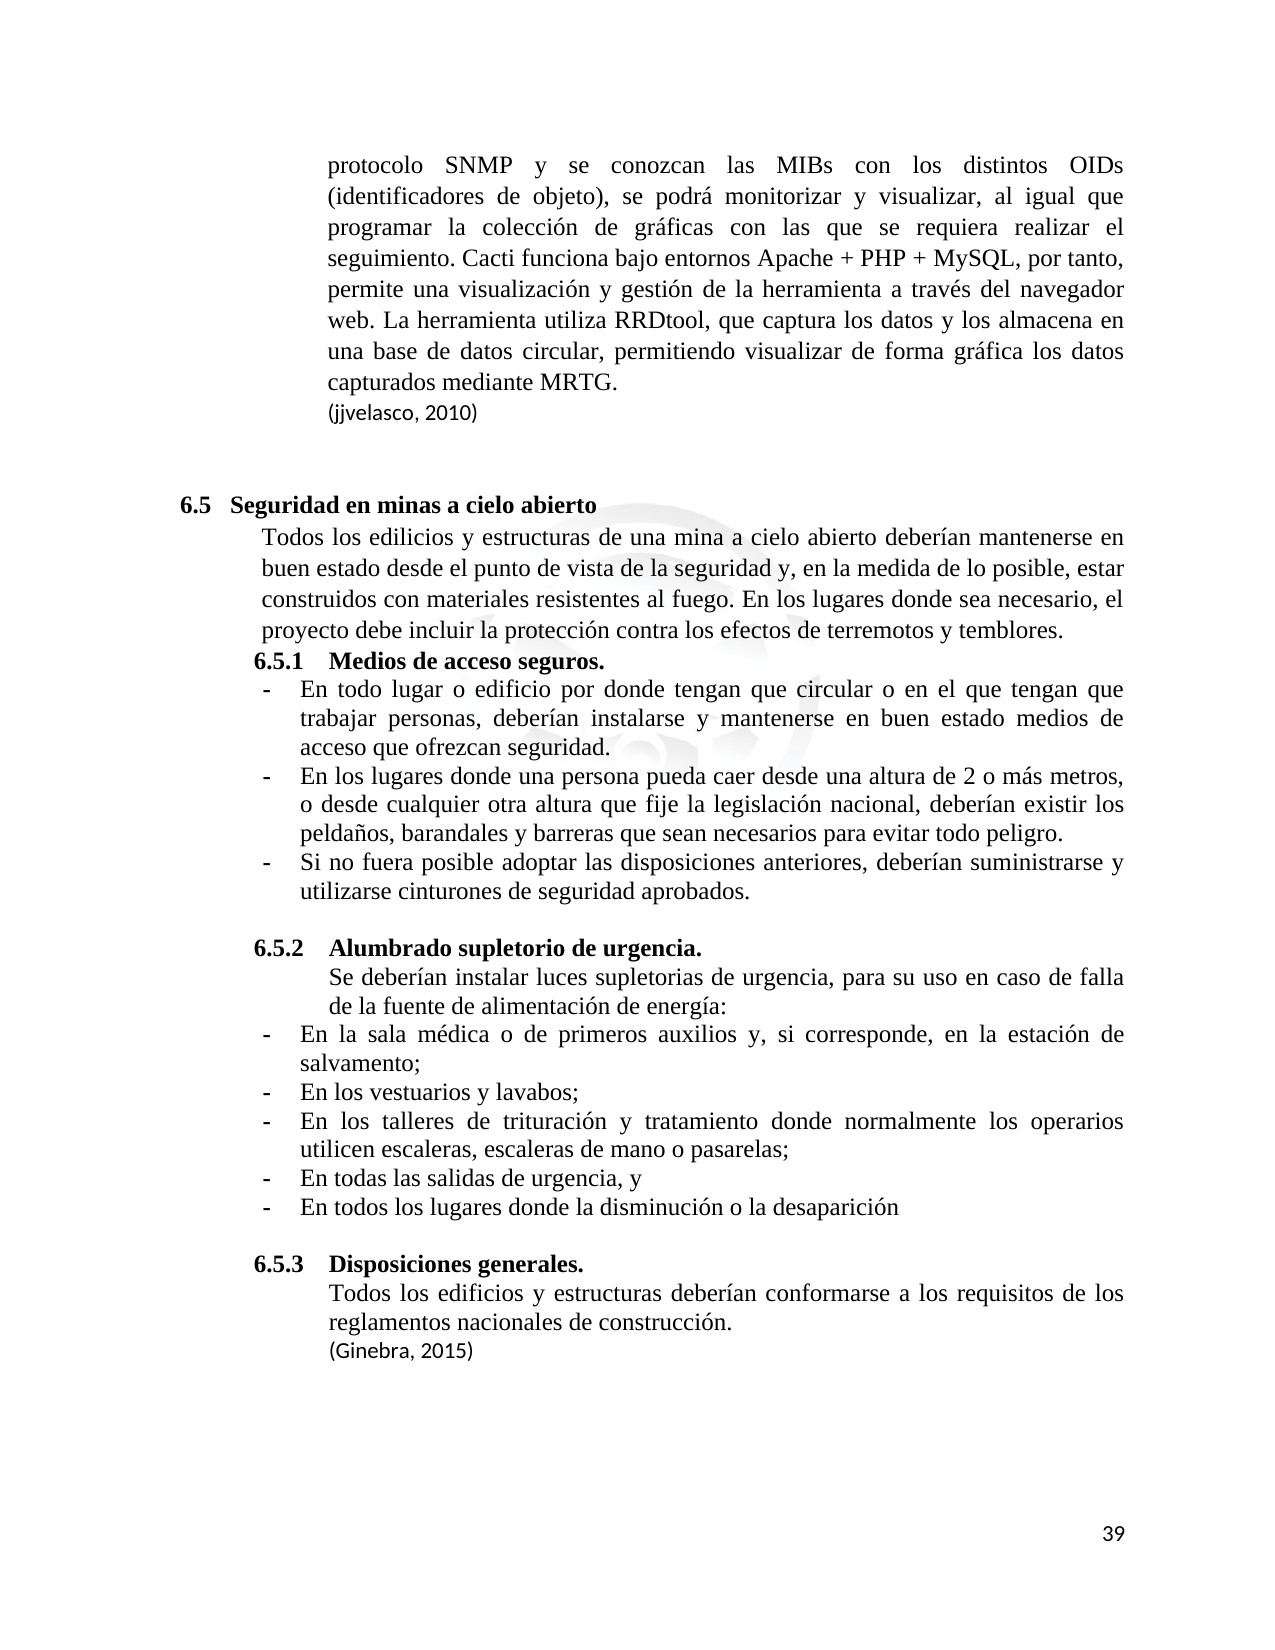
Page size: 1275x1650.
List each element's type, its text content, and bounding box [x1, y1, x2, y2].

list Disposiciones generales. [253, 1249, 1125, 1278]
list En todas las salidas de urgencia, y [262, 1163, 1125, 1192]
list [327, 150, 1125, 396]
list Seguridad en minas a cielo abierto [180, 491, 1125, 519]
list En todos los lugares donde la disminución o la desaparición [262, 1192, 1125, 1221]
list En los talleres de trituración y tratamiento donde normalmente los operarios utilicen escaleras, escaleras de mano o pasarelas; [262, 1106, 1125, 1163]
list Medios de acceso seguros. [253, 646, 1125, 674]
list Se deberían instalar luces supletorias de urgencia, para su uso en caso de falla de la fuente de alimentación de energía: [328, 962, 1125, 1019]
list En los lugares donde una persona pueda caer desde una altura de 2 o más metros, o desde cualquier otra altura que fije la legislación nacional, deberían existir los peldaños, barandales y barreras que sean necesarios para evitar todo peligro. [262, 761, 1125, 847]
list En los vestuarios y lavabos; [262, 1077, 1125, 1106]
list Si no fuera posible adoptar las disposiciones anteriores, deberían suministrarse y utilizarse cinturones de seguridad aprobados. [262, 847, 1125, 904]
list Todos los edilicios y estructuras de una mina a cielo abierto deberían mantenerse en buen estado desde el punto de vista de la seguridad y, en la medida de lo posible, estar construidos con materiales resistentes al fuego. En los lugares donde sea necesario, el proyecto debe incluir la protección contra los efectos de terremotos y temblores. [261, 522, 1125, 643]
list Alumbrado supletorio de urgencia. [253, 933, 1125, 962]
list En todo lugar o edificio por donde tengan que circular o en el que tengan que trabajar personas, deberían instalarse y mantenerse en buen estado medios de acceso que ofrezcan seguridad. [262, 674, 1125, 761]
list Todos los edificios y estructuras deberían conformarse a los requisitos de los reglamentos nacionales de construcción. [328, 1278, 1125, 1336]
list En la sala médica o de primeros auxilios y, si corresponde, en la estación de salvamento; [262, 1019, 1125, 1077]
